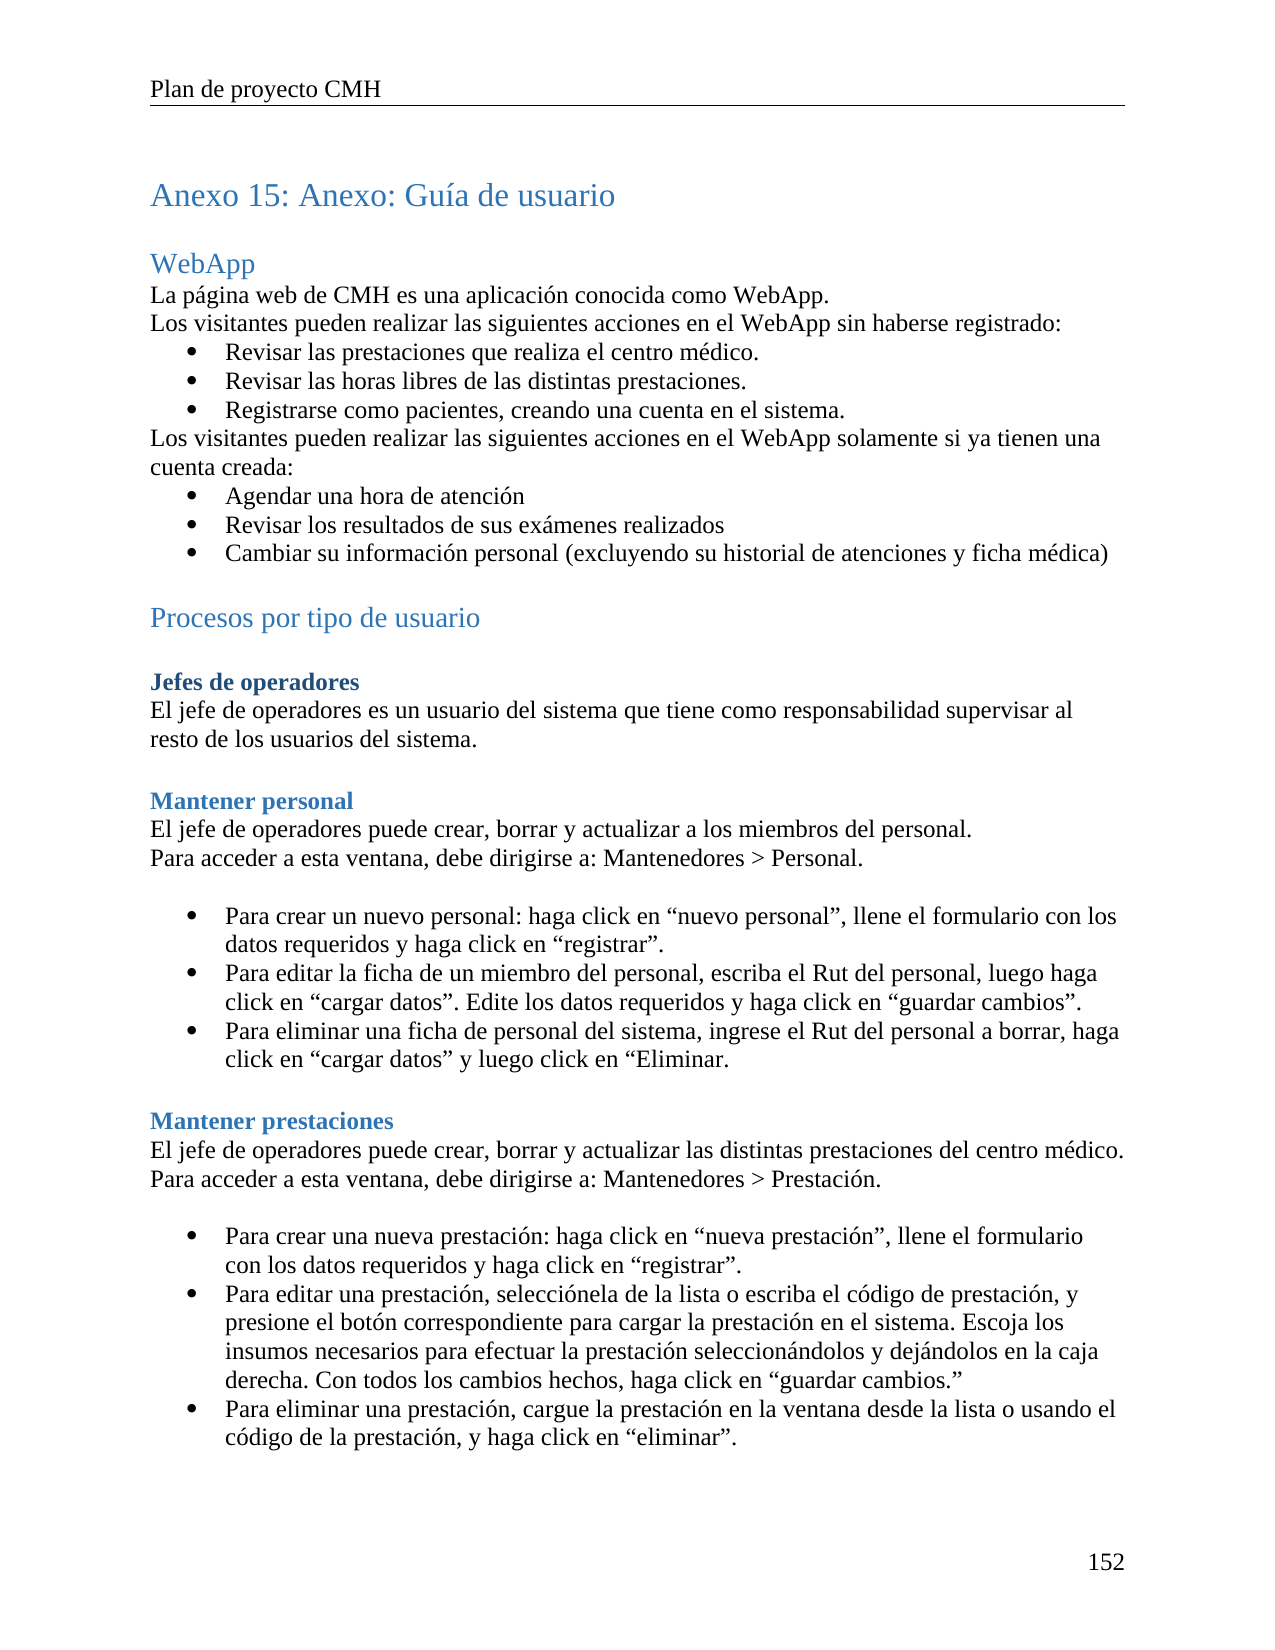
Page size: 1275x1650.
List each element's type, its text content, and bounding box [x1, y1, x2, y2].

text Para acceder a esta ventana, debe dirigirse a: Mantenedores > Prestación. [150, 1164, 1125, 1192]
text Los visitantes pueden realizar las siguientes acciones en el WebApp sin haberse registrado: [150, 308, 1125, 337]
list Para crear un nuevo personal: haga click en “nuevo personal”, llene el formulario con los datos requeridos y haga click en “registrar”. [187, 901, 1125, 958]
list Agendar una hora de atención [187, 481, 1125, 510]
list Para crear una nueva prestación: haga click en “nueva prestación”, llene el formulario con los datos requeridos y haga click en “registrar”. [187, 1221, 1125, 1279]
subtitle Mantener prestaciones [150, 1106, 1125, 1135]
list Cambiar su información personal (excluyendo su historial de atenciones y ficha médica) [187, 538, 1125, 567]
subtitle WebApp [150, 246, 1125, 280]
text El jefe de operadores puede crear, borrar y actualizar a los miembros del personal. [150, 814, 1125, 843]
subtitle Jefes de operadores [150, 667, 1125, 695]
text La página web de CMH es una aplicación conocida como WebApp. [150, 280, 1125, 308]
list Revisar los resultados de sus exámenes realizados [187, 510, 1125, 538]
list Revisar las prestaciones que realiza el centro médico. [187, 337, 1125, 366]
list Para editar la ficha de un miembro del personal, escriba el Rut del personal, luego haga click en “cargar datos”. Edite los datos requeridos y haga click en “guardar cambios”. [187, 958, 1125, 1016]
list Para eliminar una ficha de personal del sistema, ingrese el Rut del personal a borrar, haga click en “cargar datos” y luego click en “Eliminar. [187, 1016, 1125, 1073]
text El jefe de operadores es un usuario del sistema que tiene como responsabilidad supervisar al resto de los usuarios del sistema. [150, 695, 1125, 753]
list Registrarse como pacientes, creando una cuenta en el sistema. [187, 395, 1125, 423]
text Para acceder a esta ventana, debe dirigirse a: Mantenedores > Personal. [150, 843, 1125, 872]
subtitle Mantener personal [150, 786, 1125, 814]
text Los visitantes pueden realizar las siguientes acciones en el WebApp solamente si ya tienen una cuenta creada: [150, 423, 1125, 481]
subtitle Procesos por tipo de usuario [150, 600, 1125, 634]
list Para eliminar una prestación, cargue la prestación en la ventana desde la lista o usando el código de la prestación, y haga click en “eliminar”. [187, 1394, 1125, 1451]
text El jefe de operadores puede crear, borrar y actualizar las distintas prestaciones del centro médico. [150, 1135, 1125, 1164]
list Revisar las horas libres de las distintas prestaciones. [187, 366, 1125, 395]
subtitle Anexo 15: Anexo: Guía de usuario [150, 175, 1125, 213]
list Para editar una prestación, selecciónela de la lista o escriba el código de prestación, y presione el botón correspondiente para cargar la prestación en el sistema. Escoja los insumos necesarios para efectuar la prestación seleccionándolos y dejándolos en la caja derecha. Con todos los cambios hechos, haga click en “guardar cambios.” [187, 1279, 1125, 1394]
